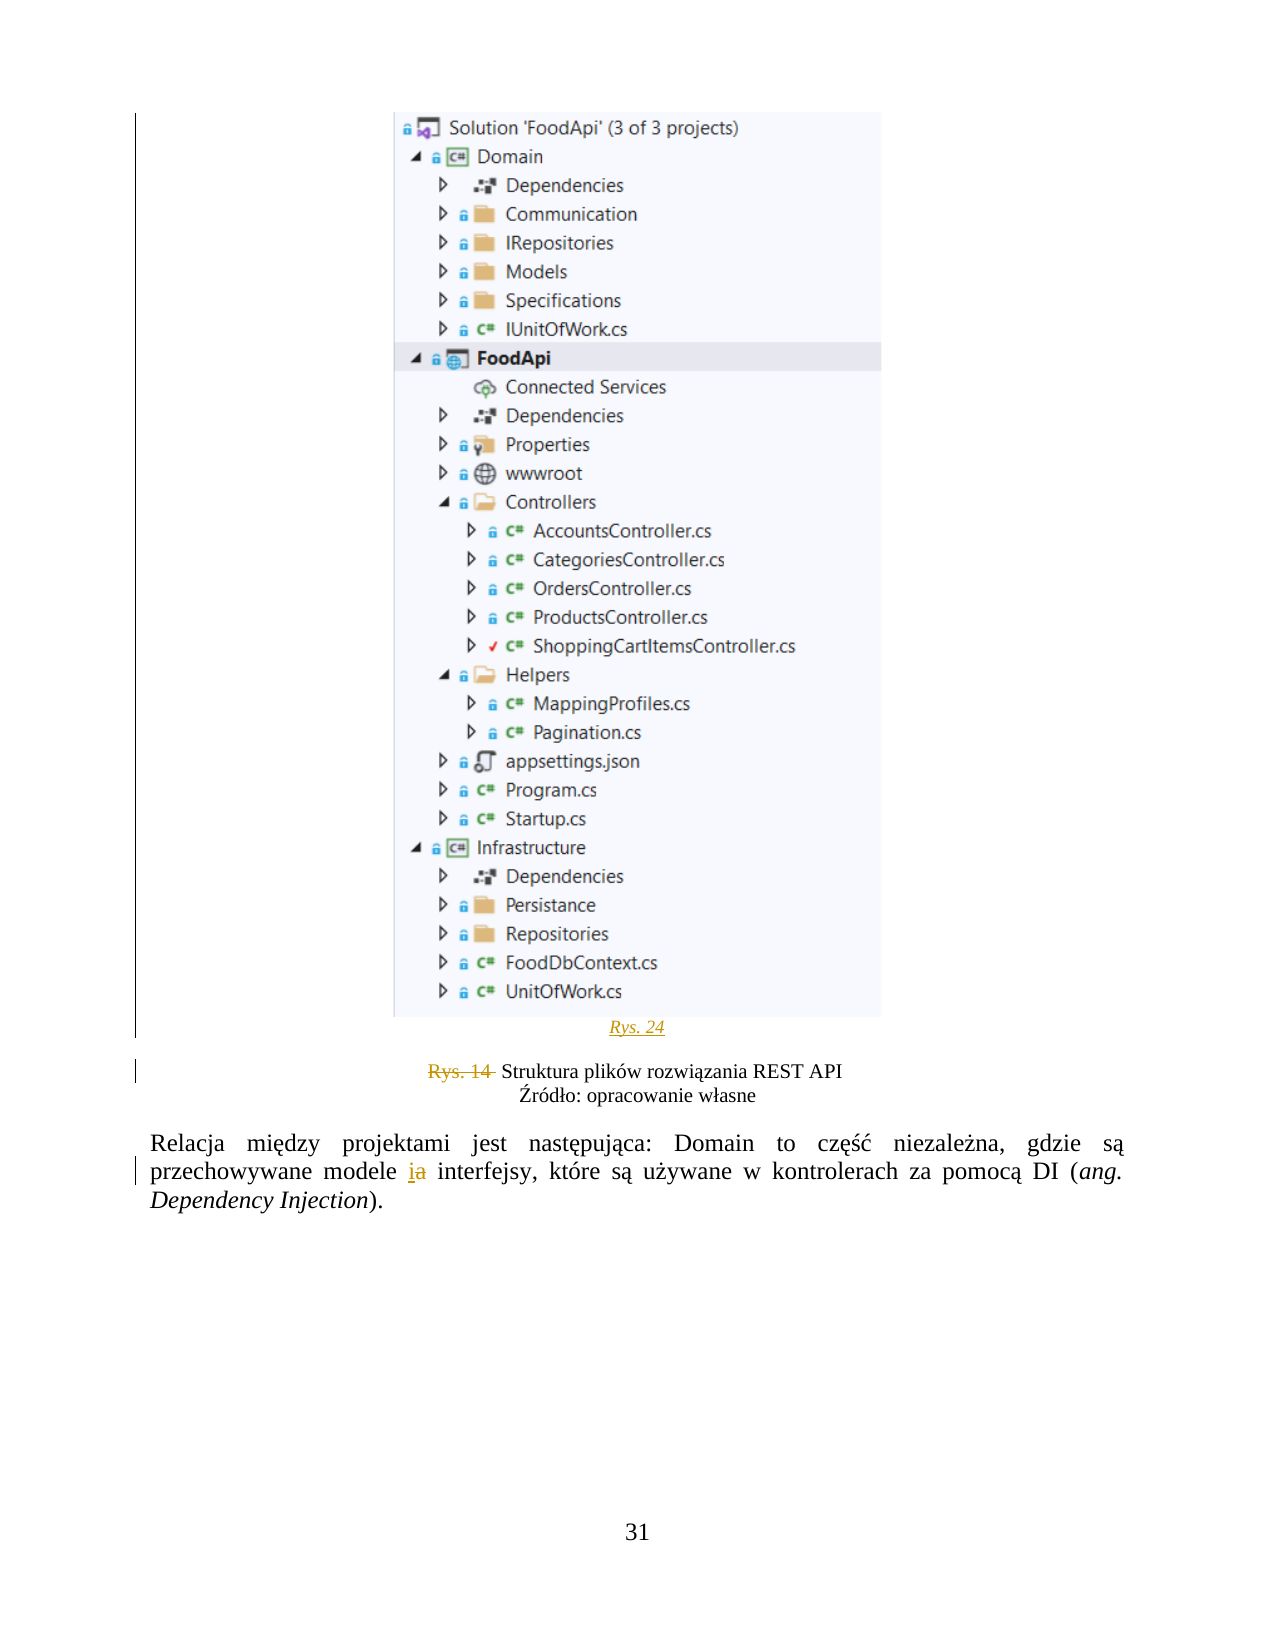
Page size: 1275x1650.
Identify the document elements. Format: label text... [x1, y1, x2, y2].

text Relacja między projektami jest następująca: Domain to część niezależna, gdzie są przechowywane modele interfejsy, które są używane w kontrolerach za pomocą DI (ang. Dependency Injection). [150, 1128, 1125, 1214]
picture [393, 112, 882, 1017]
text Struktura plików rozwiązania REST API Źródło: opracowanie własne [150, 1059, 1125, 1107]
